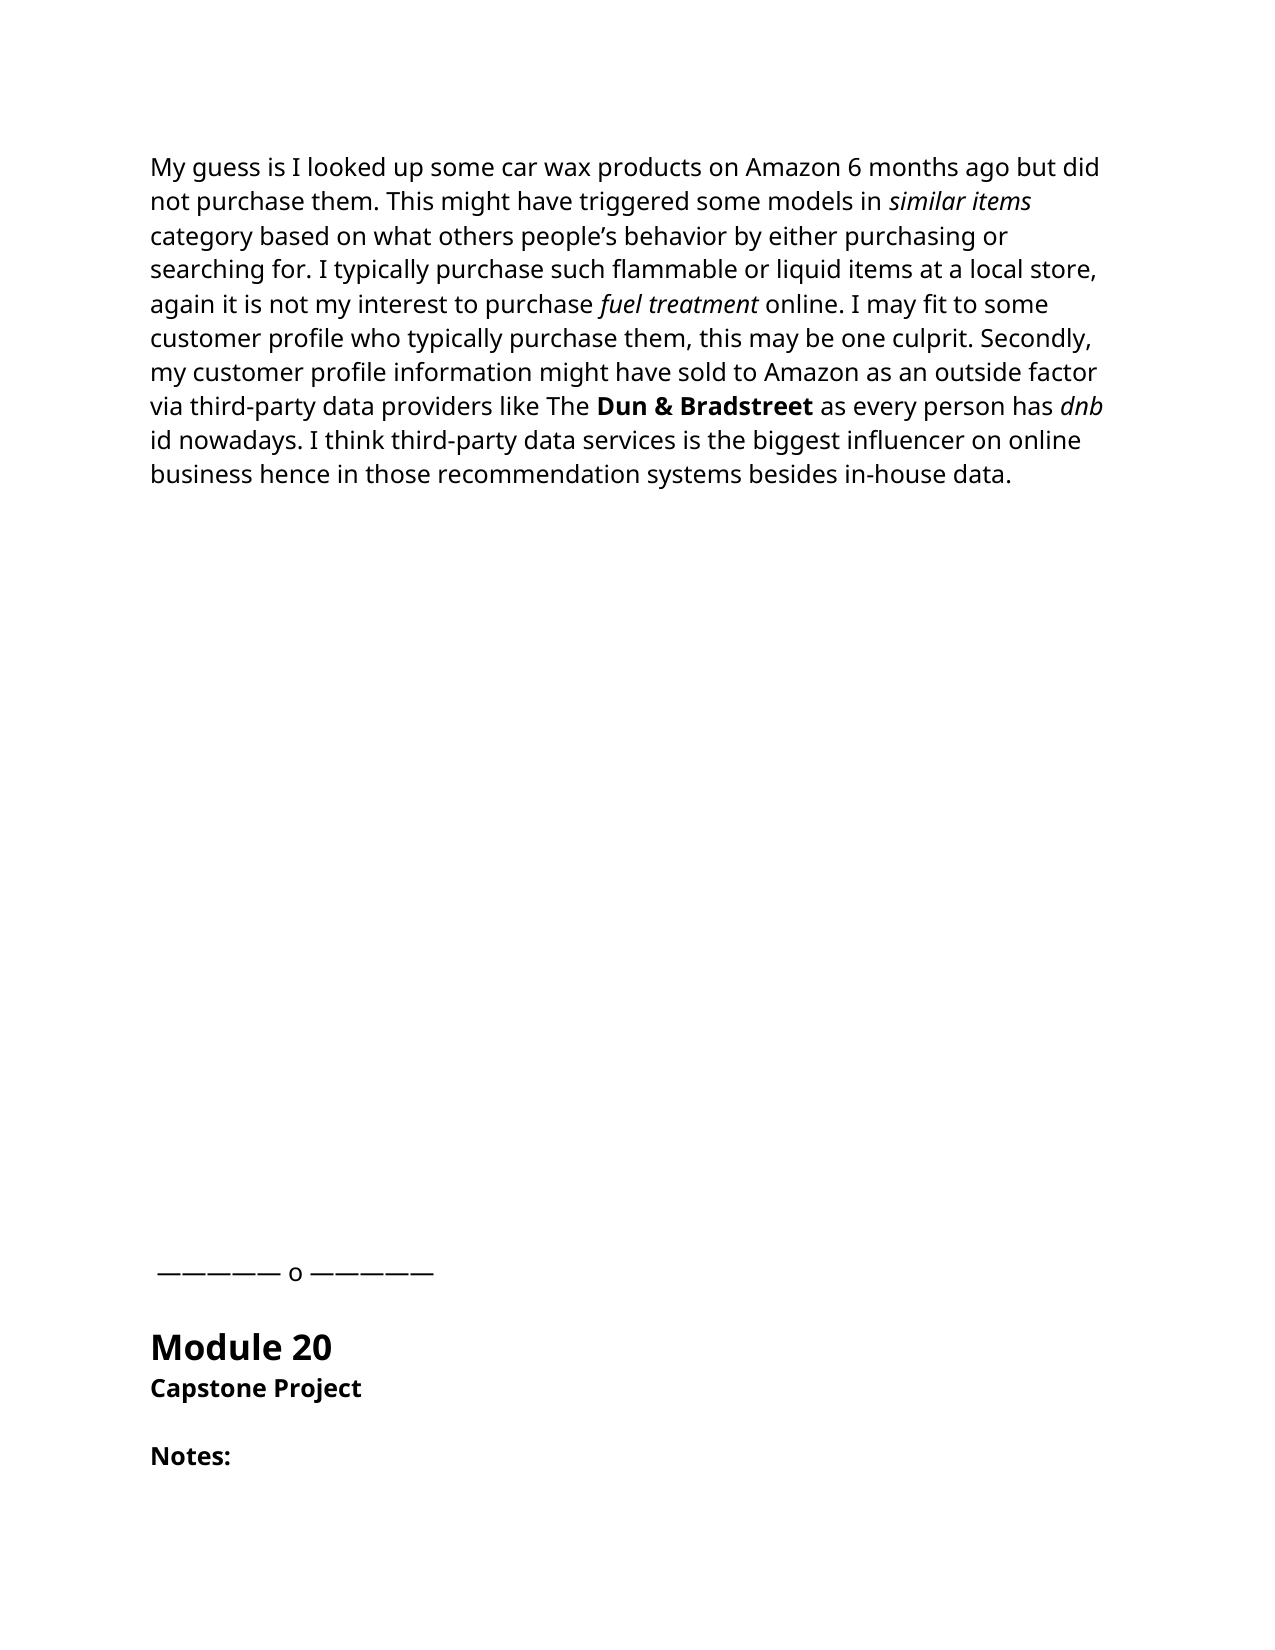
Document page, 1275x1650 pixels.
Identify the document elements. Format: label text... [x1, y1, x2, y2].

text Module 20 [150, 1322, 1125, 1371]
text ————— o ————— [150, 1254, 1125, 1288]
text Notes: [150, 1439, 1125, 1473]
text My guess is I looked up some car wax products on Amazon 6 months ago but did not purchase them. This might have triggered some models in similar items category based on what others people’s behavior by either purchasing or searching for. I typically purchase such flammable or liquid items at a local store, again it is not my interest to purchase fuel treatment online. I may fit to some customer profile who typically purchase them, this may be one culprit. Secondly, my customer profile information might have sold to Amazon as an outside factor via third-party data providers like The Dun & Bradstreet as every person has dnb id nowadays. I think third-party data services is the biggest influencer on online business hence in those recommendation systems besides in-house data. [150, 150, 1125, 491]
text Capstone Project [150, 1371, 1125, 1404]
